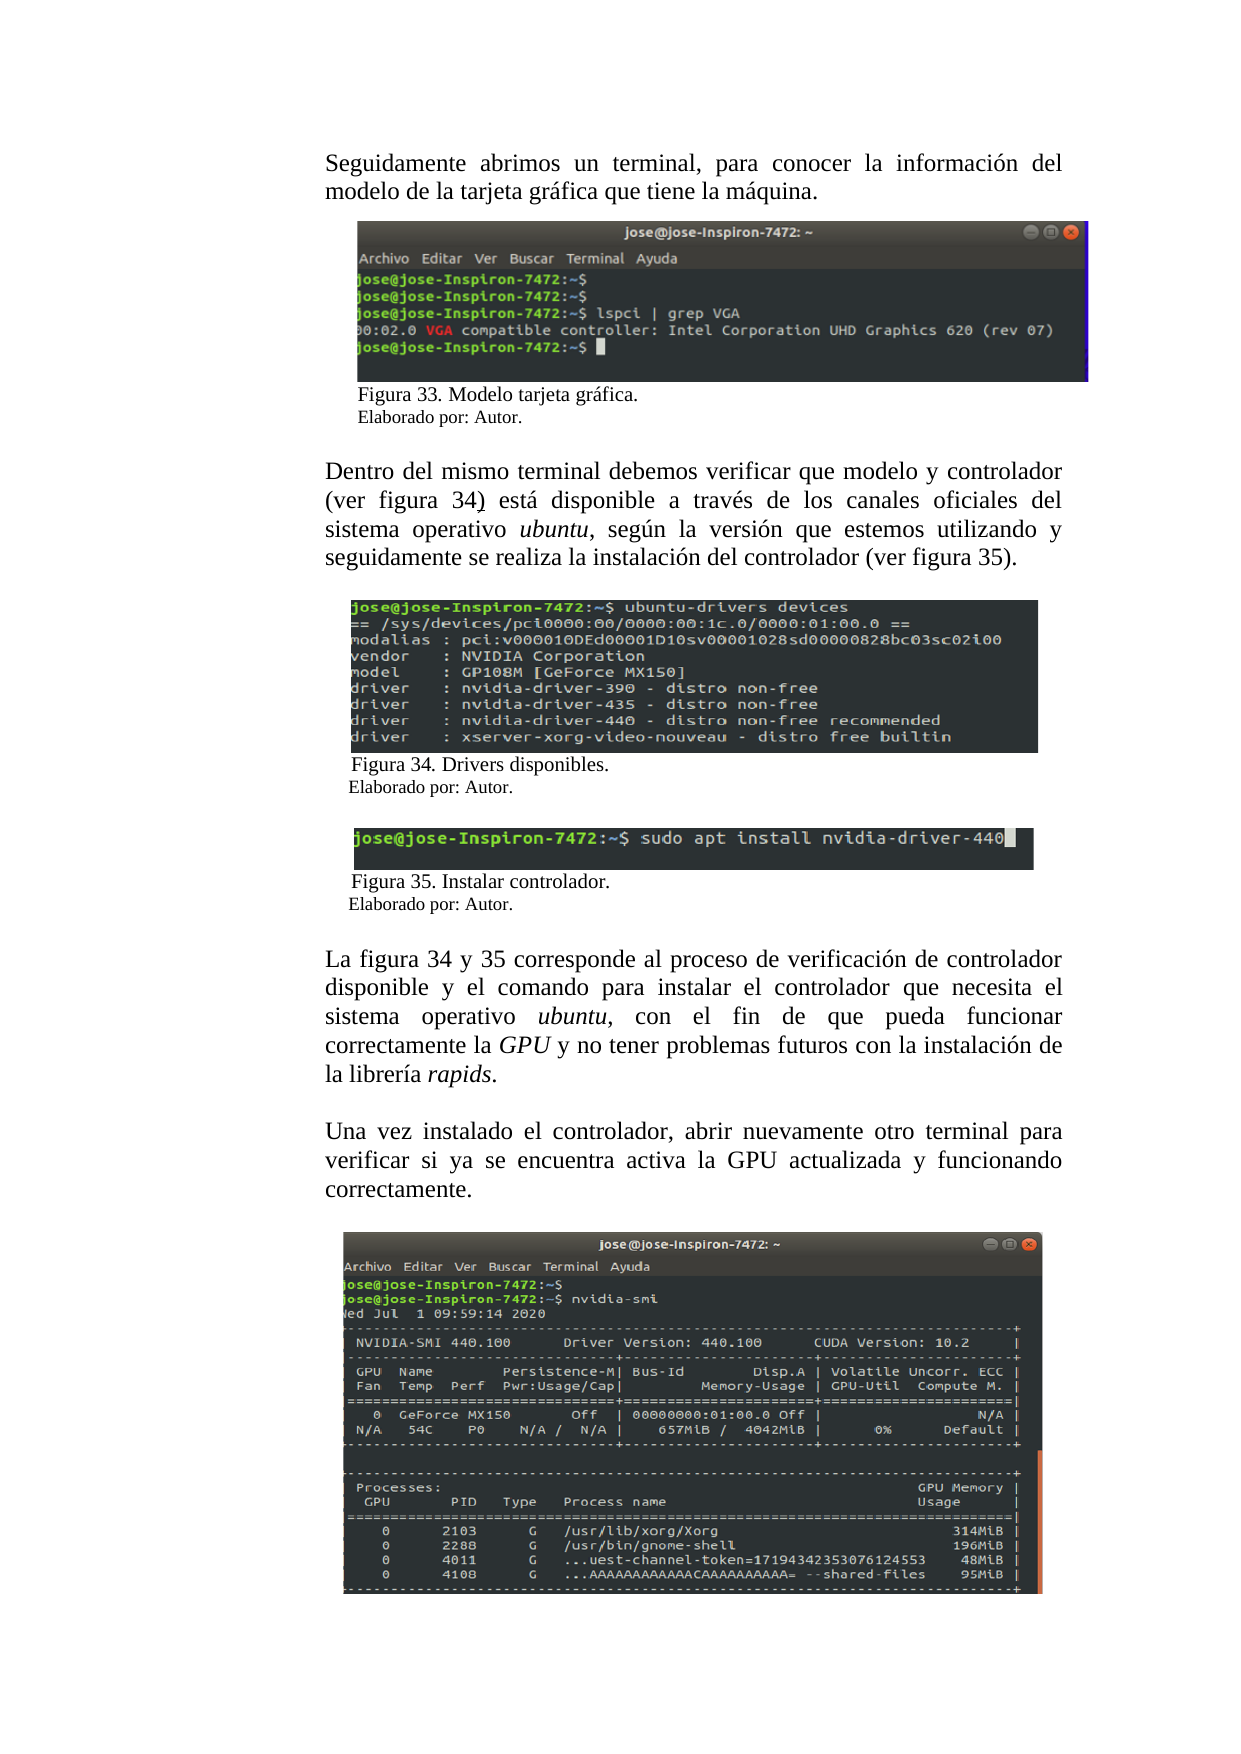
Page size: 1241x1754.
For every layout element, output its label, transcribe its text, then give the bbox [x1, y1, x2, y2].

list La figura 34 y 35 corresponde al proceso de verificación de controlador disponible y el comando para instalar el controlador que necesita el sistema operativo ubuntu, con el fin de que pueda funcionar correctamente la GPU y no tener problemas futuros con la instalación de la librería rapids. [325, 944, 1063, 1087]
list Figura 34. Drivers disponibles. [325, 752, 1063, 776]
picture [343, 1231, 1045, 1594]
picture [354, 826, 1034, 870]
list Figura 33. Modelo tarjeta gráfica. [357, 382, 1063, 406]
text Seguidamente abrimos un terminal, para conocer la información del modelo de la tarjeta gráfica que tiene la máquina. [325, 148, 1063, 205]
picture [357, 221, 1089, 382]
picture [349, 600, 1039, 753]
list Elaborado por: Autor. [325, 776, 1063, 798]
list Elaborado por: Autor. [325, 893, 1063, 915]
list Elaborado por: Autor. [357, 406, 1063, 427]
list Una vez instalado el controlador, abrir nuevamente otro terminal para verificar si ya se encuentra activa la GPU actualizada y funcionando correctamente. [325, 1116, 1063, 1202]
list Figura 35. Instalar controlador. [325, 869, 1063, 893]
list Dentro del mismo terminal debemos verificar que modelo y controlador (ver figura 34) está disponible a través de los canales oficiales del sistema operativo ubuntu, según la versión que estemos utilizando y seguidamente se realiza la instalación del controlador (ver figura 35). [325, 456, 1063, 571]
